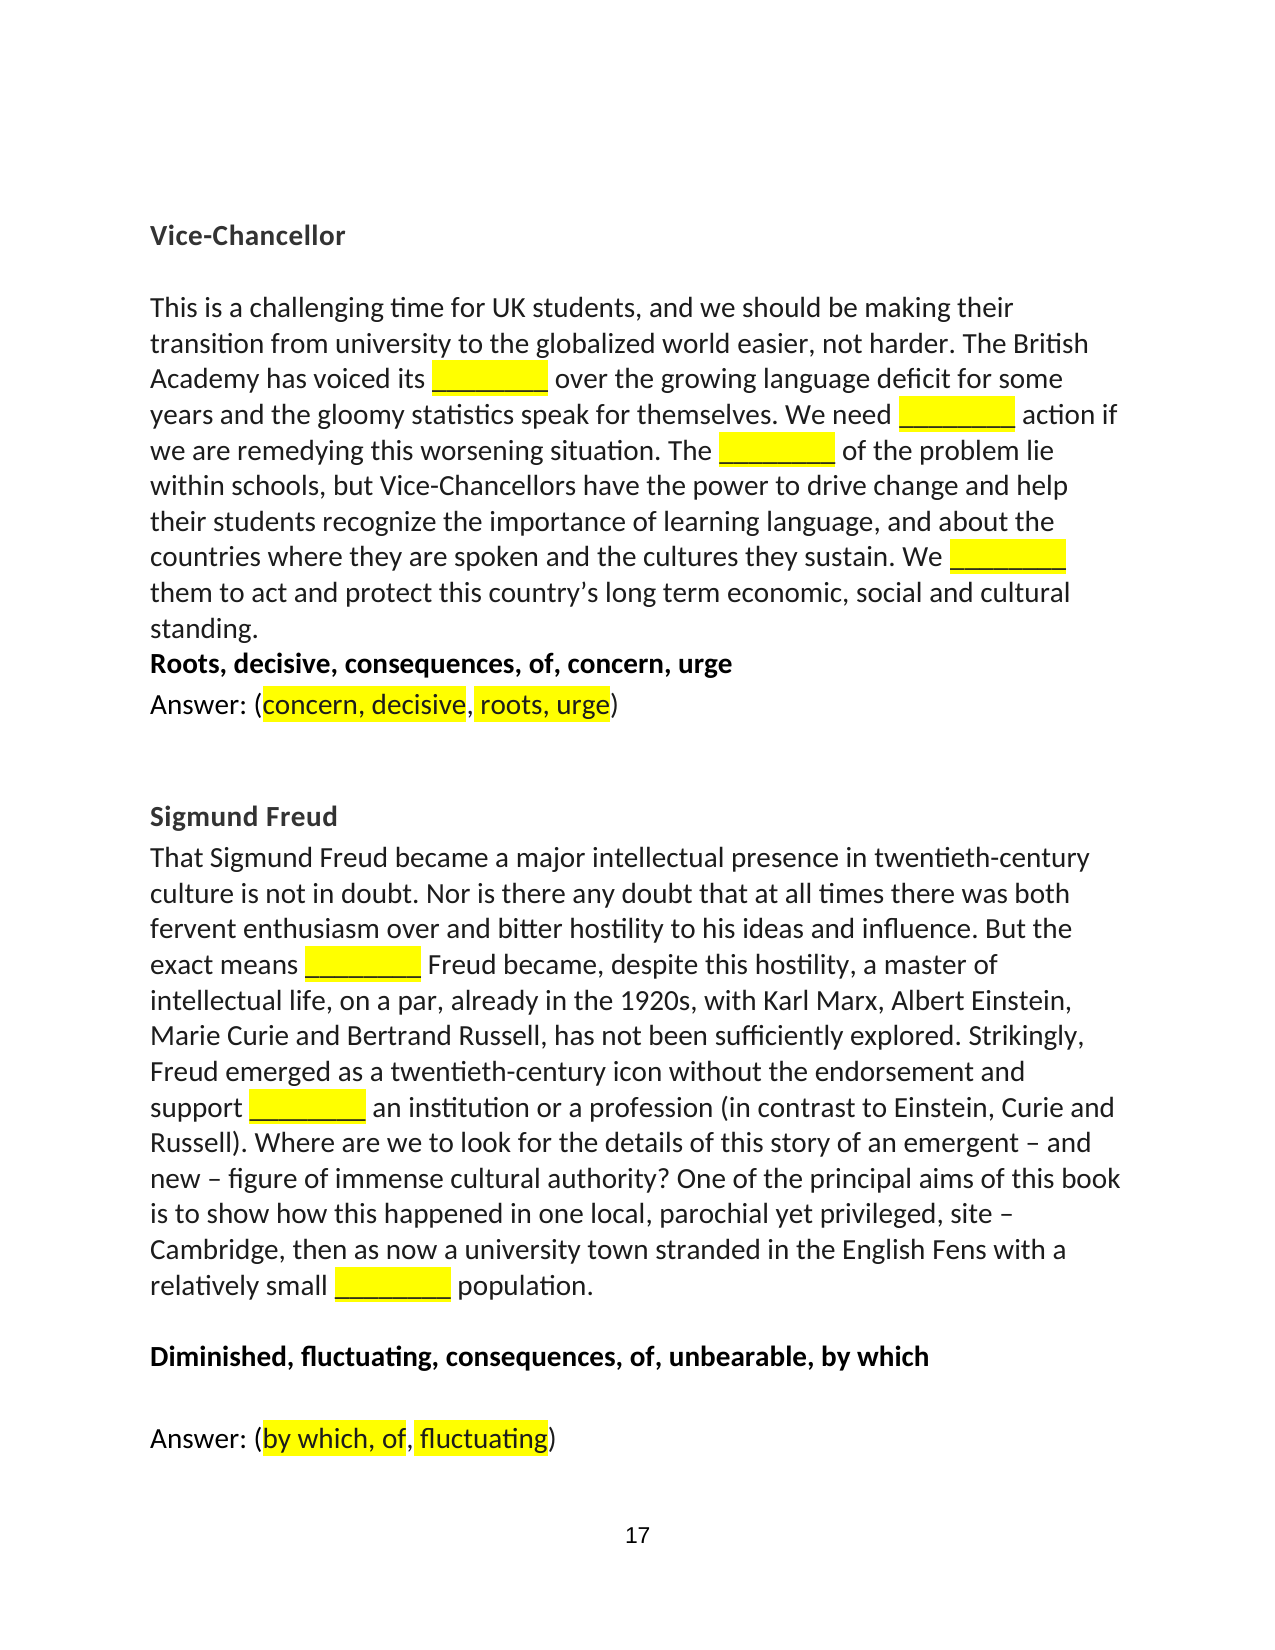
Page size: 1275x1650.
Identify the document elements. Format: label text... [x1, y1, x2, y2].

subtitle Vice-Chancellor [150, 217, 1125, 252]
text Answer: (concern, decisive, roots, urge) [150, 686, 263, 722]
text Answer: (by which, of, fluctuating) [548, 1420, 1125, 1456]
text Diminished, fluctuating, consequences, of, unbearable, by which [150, 1338, 1125, 1374]
text That Sigmund Freud became a major intellectual presence in twentieth-century culture is not in doubt. Nor is there any doubt that at all times there was both fervent enthusiasm over and bitter hostility to his ideas and influence. But the exact means ________ Freud became, despite this hostility, a master of intellectual life, on a par, already in the 1920s, with Karl Marx, Albert Einstein, Marie Curie and Bertrand Russell, has not been sufficiently explored. Strikingly, Freud emerged as a twentieth-century icon without the endorsement and support ________ an institution or a profession (in contrast to Einstein, Curie and Russell). Where are we to look for the details of this story of an emergent – and new – figure of immense cultural authority? One of the principal aims of this book is to show how this happened in one local, parochial yet privileged, site – Cambridge, then as now a university town stranded in the English Fens with a relatively small ________ population. [150, 839, 1125, 1302]
text Answer: (by which, of, fluctuating) [150, 1420, 263, 1456]
text This is a challenging time for UK students, and we should be making their transition from university to the globalized world easier, not harder. The British Academy has voiced its ________ over the growing language deficit for some years and the gloomy statistics speak for themselves. We need ________ action if we are remedying this worsening situation. The ________ of the problem lie within schools, but Vice-Chancellors have the power to drive change and help their students recognize the importance of learning language, and about the countries where they are spoken and the cultures they sustain. We ________ them to act and protect this country’s long term economic, social and cultural standing. [150, 289, 1125, 645]
subtitle Sigmund Freud [150, 798, 1125, 834]
text Roots, decisive, consequences, of, concern, urge [150, 645, 1125, 681]
text Answer: (concern, decisive, roots, urge) [610, 686, 1125, 722]
